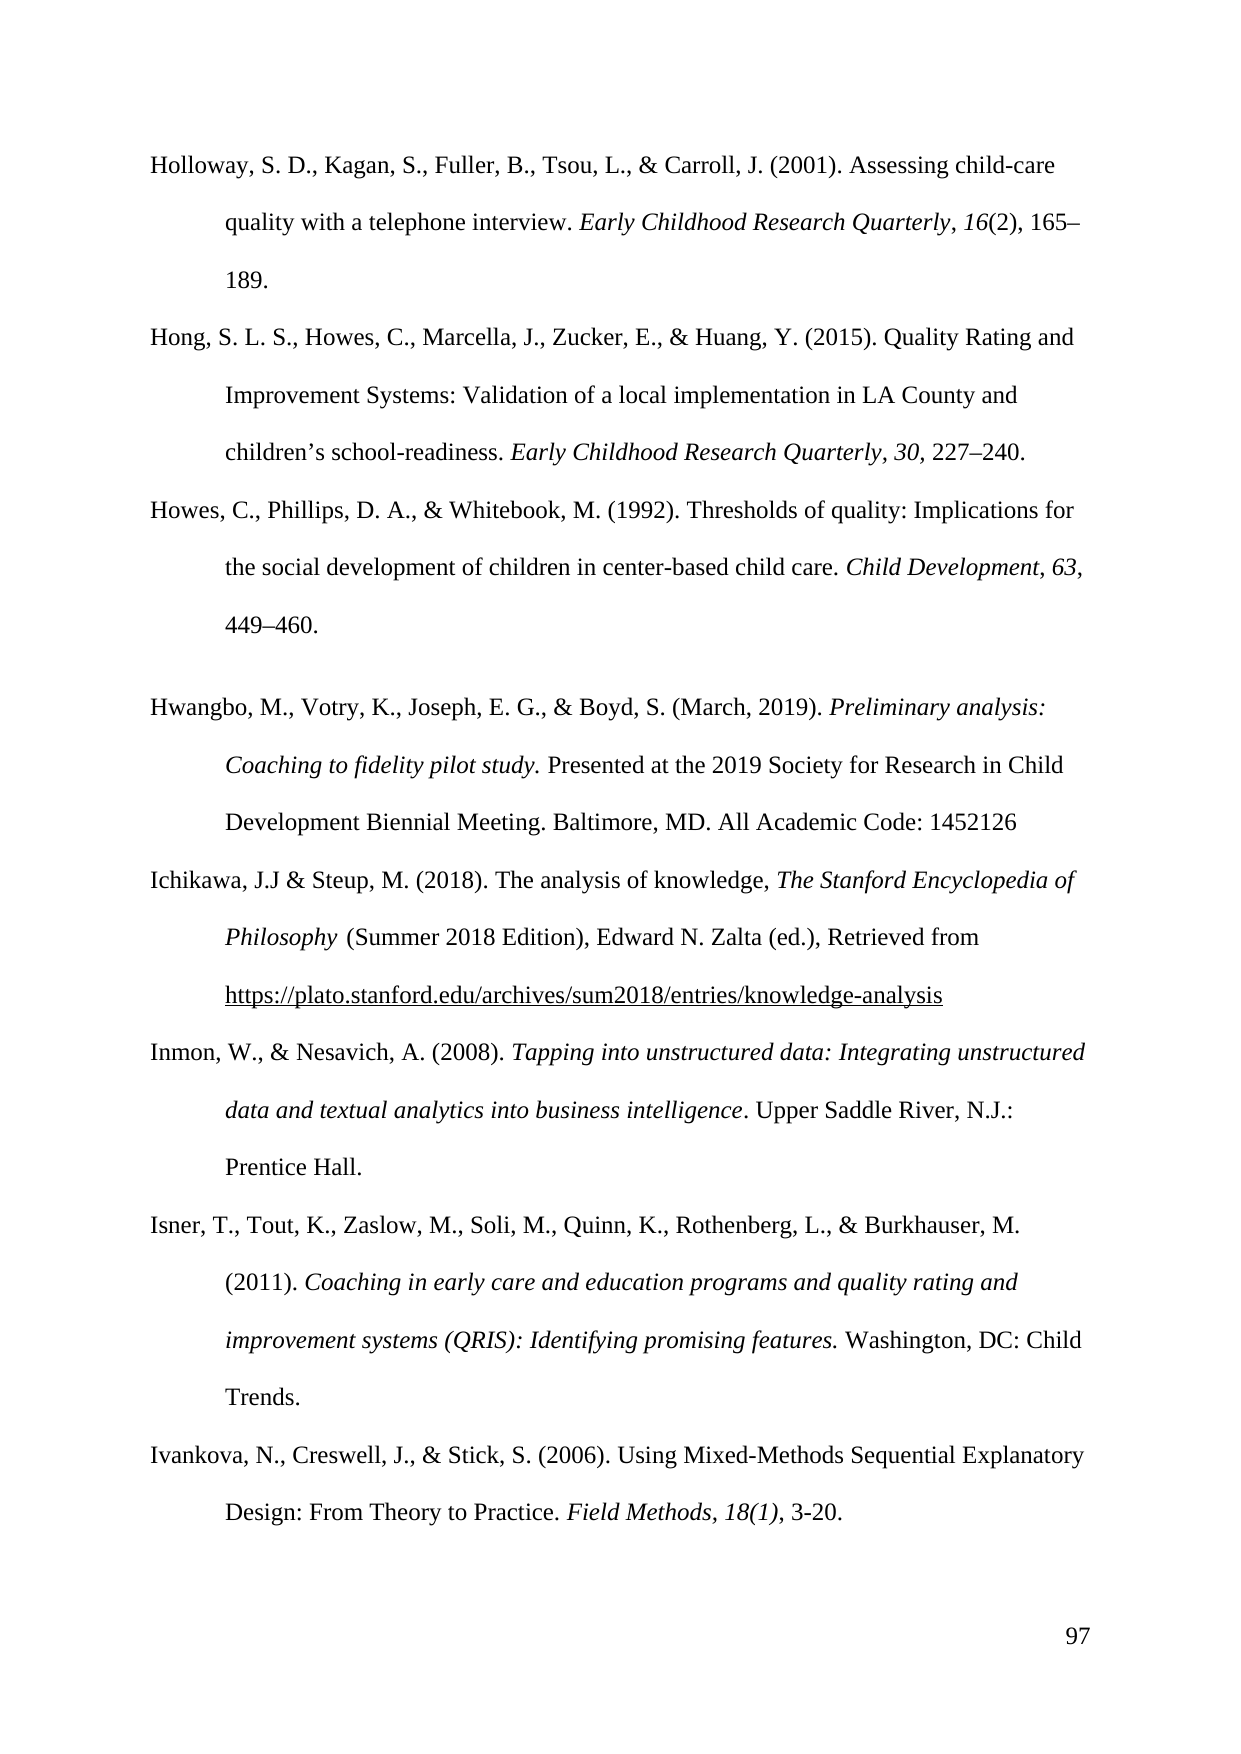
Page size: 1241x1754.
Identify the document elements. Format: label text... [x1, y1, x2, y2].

text Hwangbo, M., Votry, K., Joseph, E. G., & Boyd, S. (March, 2019). Preliminary analysis: Coaching to fidelity pilot study. Presented at the 2019 Society for Research in Child Development Biennial Meeting. Baltimore, MD. All Academic Code: 1452126 [150, 692, 1090, 836]
text Howes, C., Phillips, D. A., & Whitebook, M. (1992). Thresholds of quality: Implications for the social development of children in center-based child care. Child Development, 63, 449–460. [150, 495, 1090, 639]
text Inmon, W., & Nesavich, A. (2008). Tapping into unstructured data: Integrating unstructured data and textual analytics into business intelligence. Upper Saddle River, N.J.: Prentice Hall. [150, 1037, 1090, 1181]
text Holloway, S. D., Kagan, S., Fuller, B., Tsou, L., & Carroll, J. (2001). Assessing child-care quality with a telephone interview. Early Childhood Research Quarterly, 16(2), 165–189. [150, 150, 1090, 294]
text Hong, S. L. S., Howes, C., Marcella, J., Zucker, E., & Huang, Y. (2015). Quality Rating and Improvement Systems: Validation of a local implementation in LA County and children’s school-readiness. Early Childhood Research Quarterly, 30, 227–240. [150, 322, 1090, 466]
text Ichikawa, J.J & Steup, M. (2018). The analysis of knowledge, The Stanford Encyclopedia of Philosophy (Summer 2018 Edition), Edward N. Zalta (ed.), Retrieved from https://plato.stanford.edu/archives/sum2018/entries/knowledge-analysis [150, 865, 1090, 1009]
text Ivankova, N., Creswell, J., & Stick, S. (2006). Using Mixed-Methods Sequential Explanatory Design: From Theory to Practice. Field Methods, 18(1), 3-20. [150, 1440, 1090, 1526]
text Isner, T., Tout, K., Zaslow, M., Soli, M., Quinn, K., Rothenberg, L., & Burkhauser, M. (2011). Coaching in early care and education programs and quality rating and improvement systems (QRIS): Identifying promising features. Washington, DC: Child Trends. [150, 1210, 1090, 1411]
